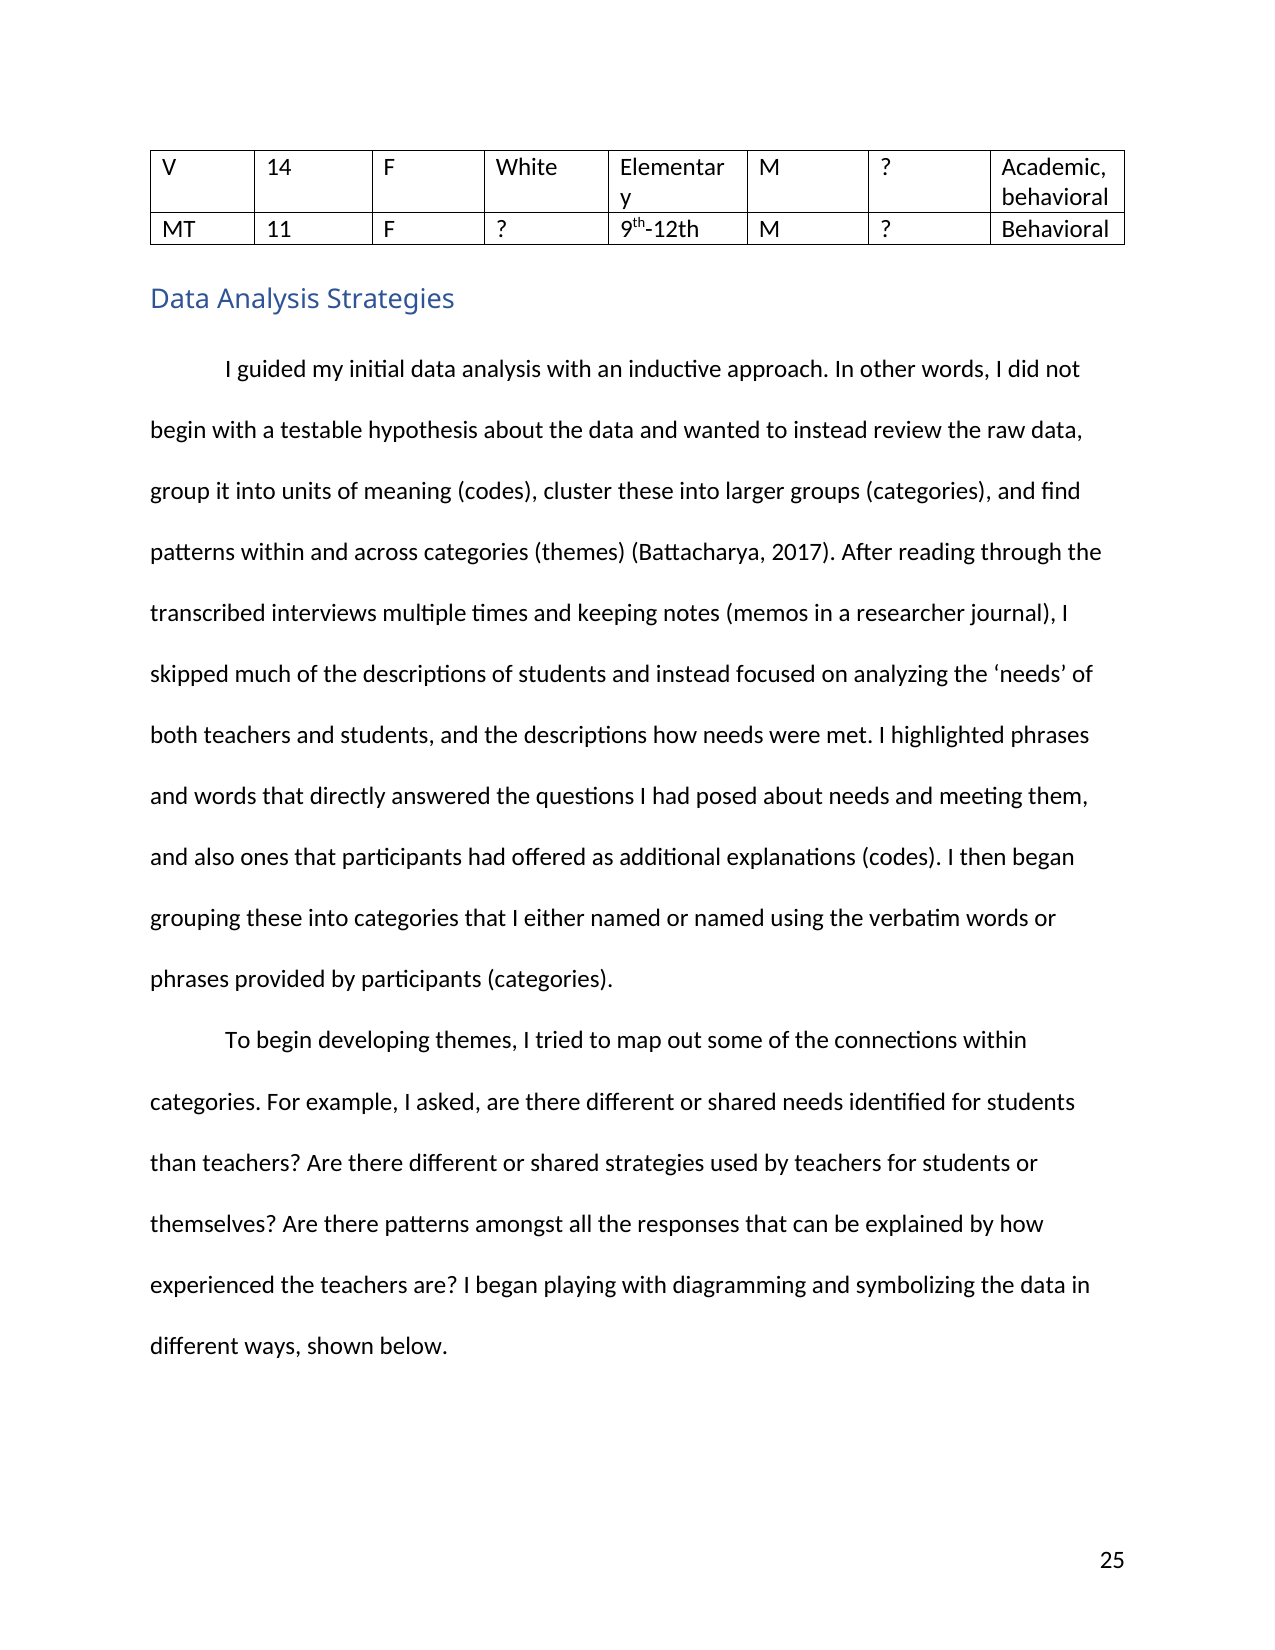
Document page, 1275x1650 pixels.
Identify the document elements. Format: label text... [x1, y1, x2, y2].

table_cell M [748, 151, 868, 212]
table_cell F [373, 213, 484, 244]
table_cell ? [485, 213, 608, 244]
table_cell M [748, 213, 868, 244]
table_cell Elementary [609, 151, 747, 212]
table_cell V [151, 151, 254, 212]
table_cell MT [151, 213, 254, 244]
text I guided my initial data analysis with an inductive approach. In other words, I did not begin with a testable hypothesis about the data and wanted to instead review the raw data, group it into units of meaning (codes), cluster these into larger groups (categories), and find patterns within and across categories (themes) (Battacharya, 2017). After reading through the transcribed interviews multiple times and keeping notes (memos in a researcher journal), I skipped much of the descriptions of students and instead focused on analyzing the ‘needs’ of both teachers and students, and the descriptions how needs were met. I highlighted phrases and words that directly answered the questions I had posed about needs and meeting them, and also ones that participants had offered as additional explanations (codes). I then began grouping these into categories that I either named or named using the verbatim words or phrases provided by participants (categories). [150, 353, 1125, 994]
text To begin developing themes, I tried to map out some of the connections within categories. For example, I asked, are there different or shared needs identified for students than teachers? Are there different or shared strategies used by teachers for students or themselves? Are there patterns amongst all the responses that can be explained by how experienced the teachers are? I began playing with diagramming and symbolizing the data in different ways, shown below. [150, 1024, 1125, 1360]
table_cell F [373, 151, 484, 212]
table_cell ? [869, 213, 990, 244]
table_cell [991, 151, 1124, 212]
subtitle Data Analysis Strategies [150, 279, 1125, 316]
table_cell 9th-12th [609, 213, 747, 244]
table_cell 11 [255, 213, 372, 244]
table_cell Behavioral [991, 213, 1124, 244]
table_cell ? [869, 151, 990, 212]
table_cell White [485, 151, 608, 212]
table_cell 14 [255, 151, 372, 212]
